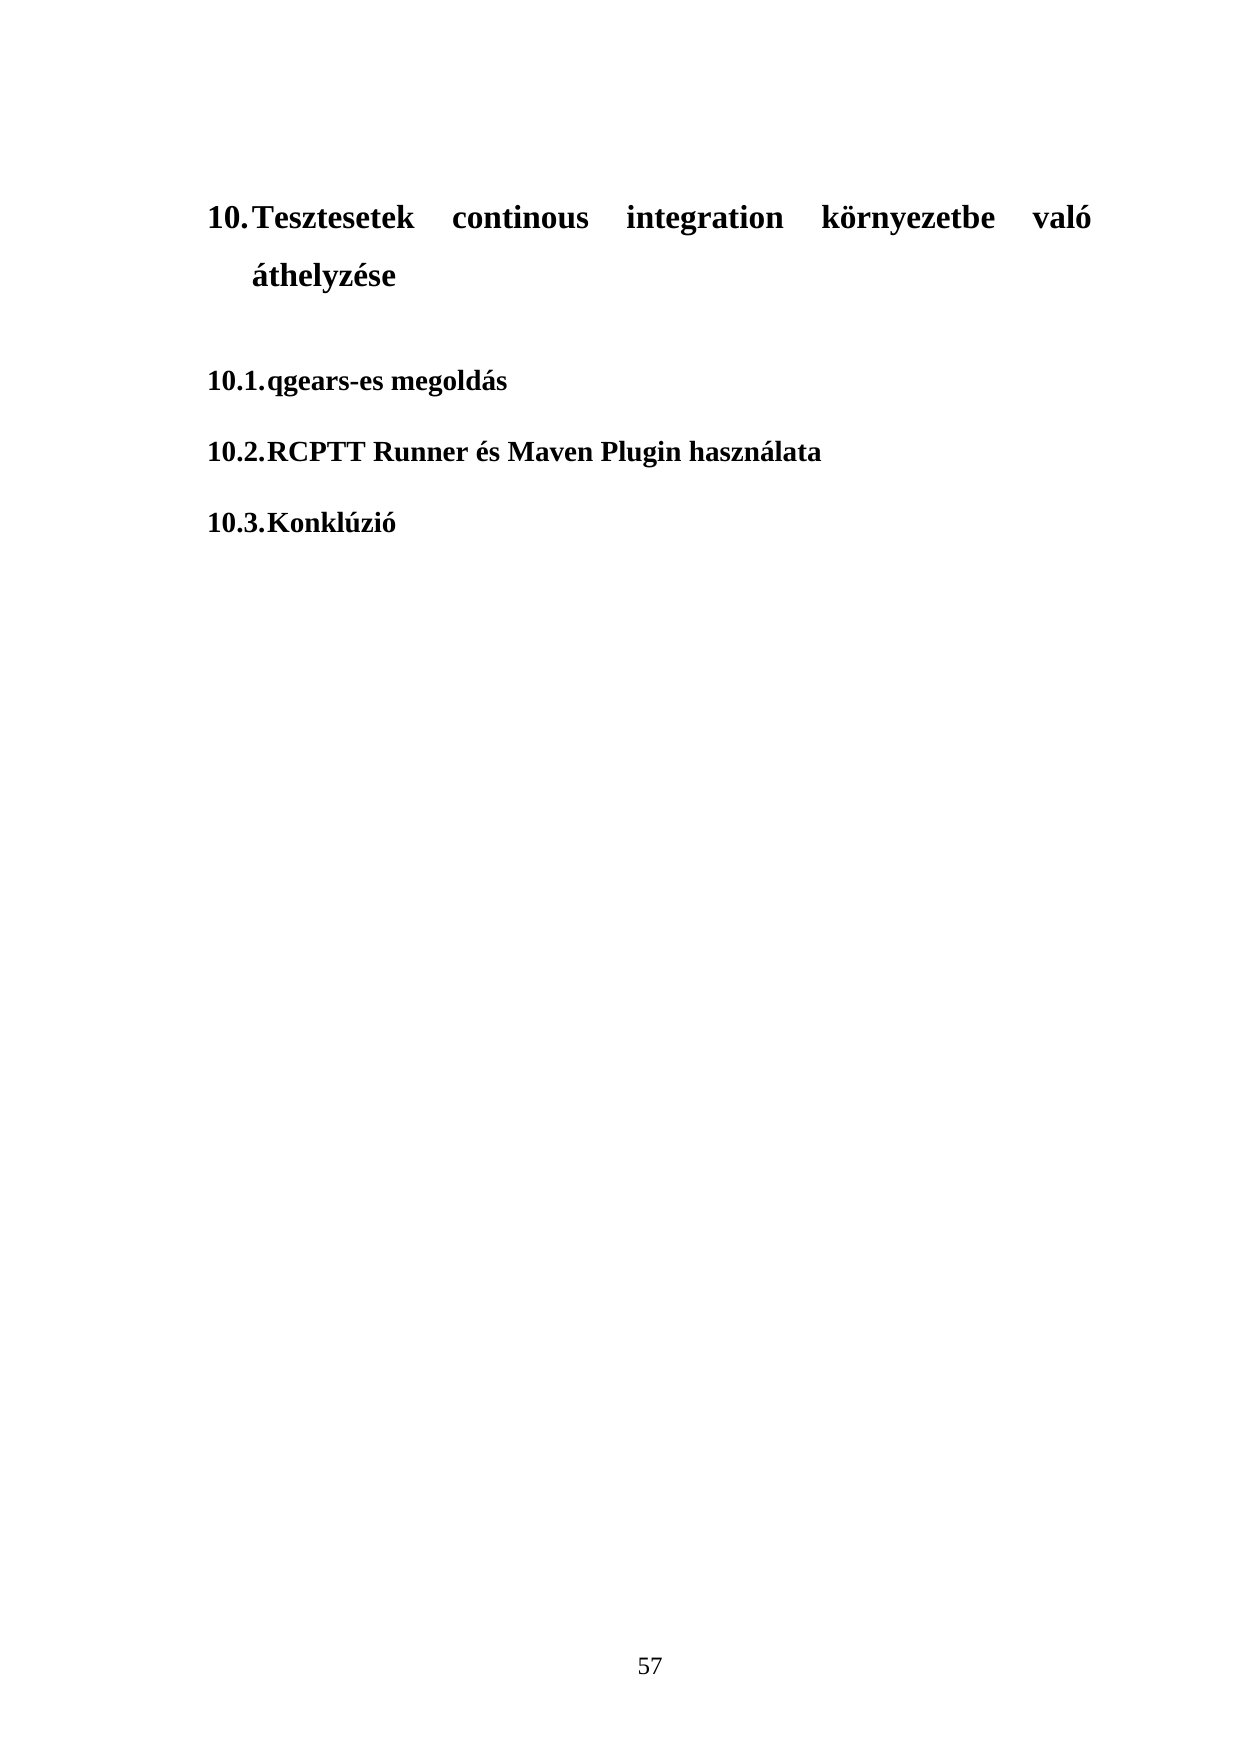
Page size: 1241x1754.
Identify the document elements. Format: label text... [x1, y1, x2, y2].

subtitle Konklúzió [207, 505, 1092, 538]
subtitle qgears-es megoldás [207, 363, 1092, 396]
subtitle Tesztesetek continous integration környezetbe való áthelyzése [207, 198, 1092, 293]
subtitle RCPTT Runner és Maven Plugin használata [207, 434, 1092, 467]
